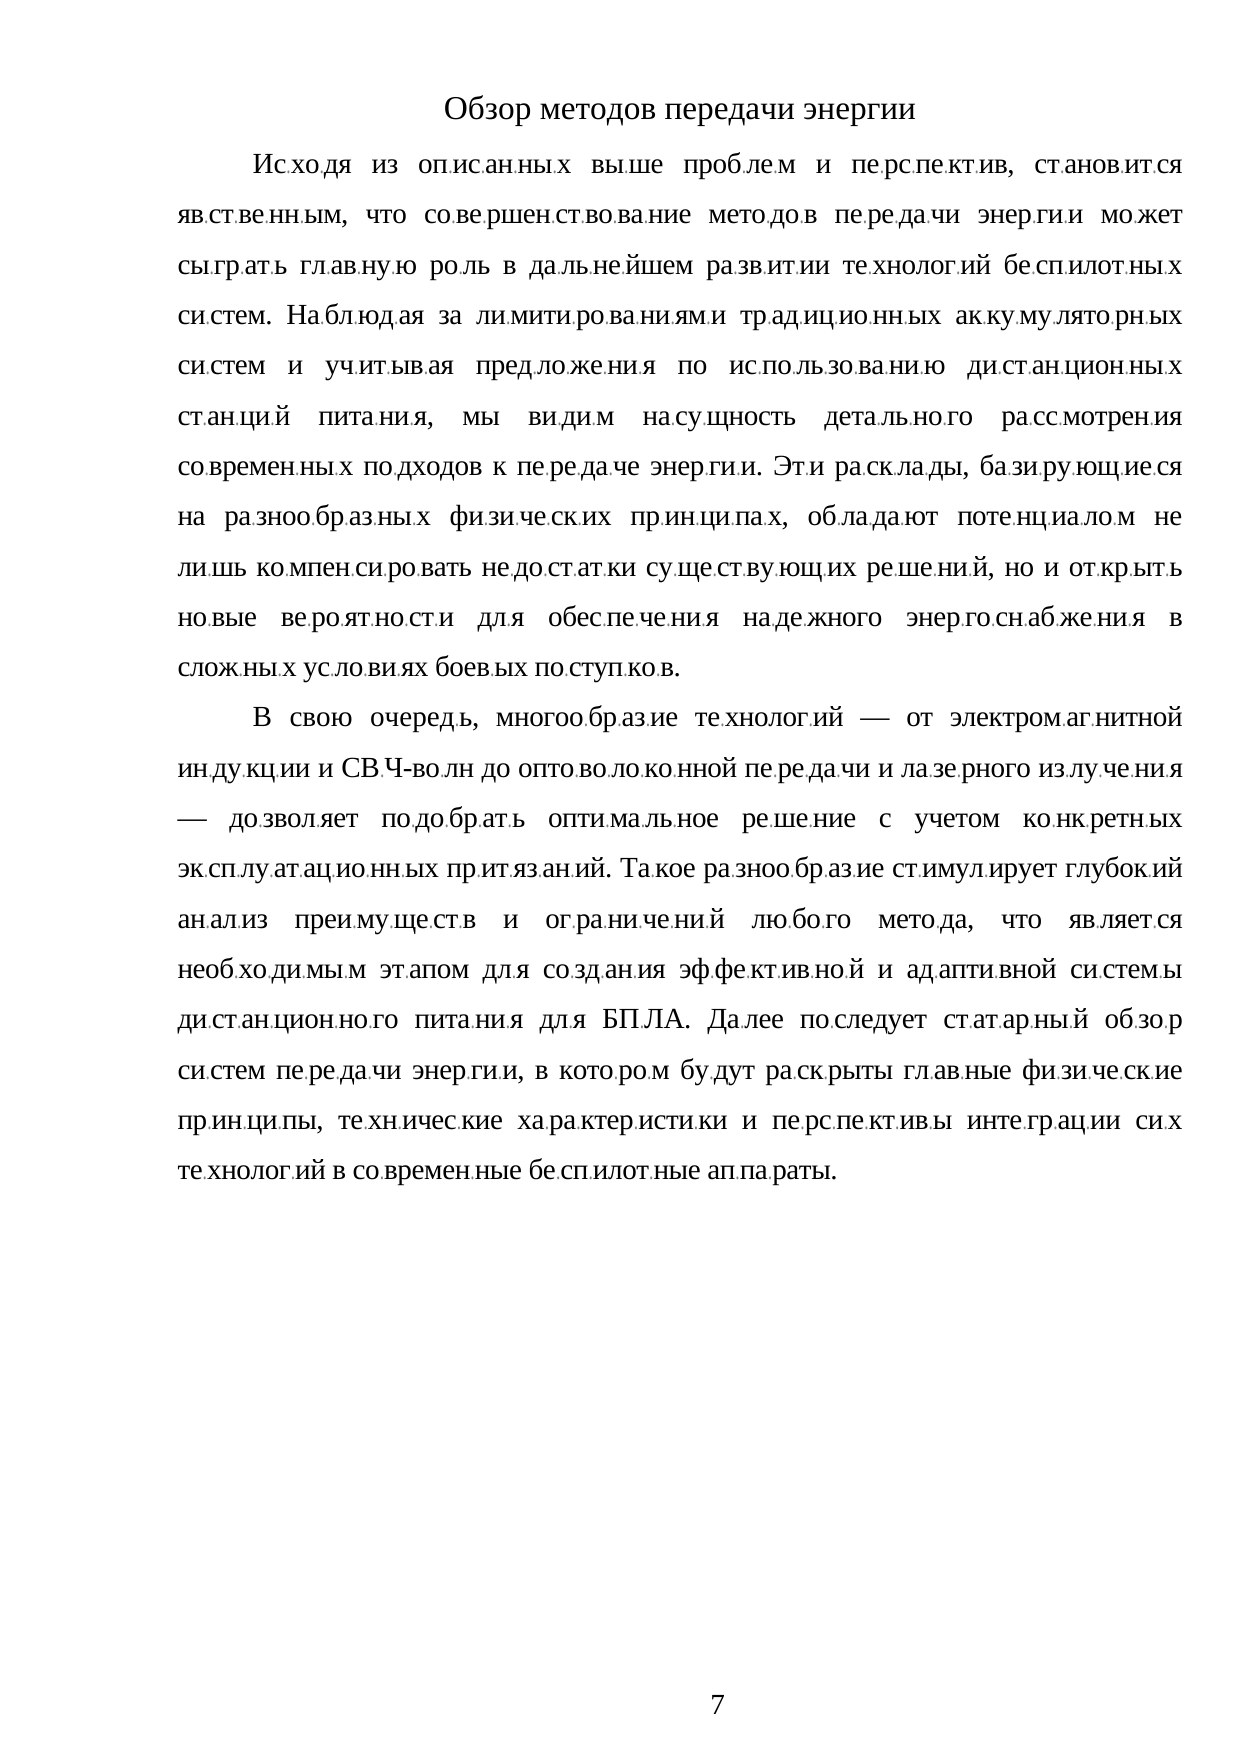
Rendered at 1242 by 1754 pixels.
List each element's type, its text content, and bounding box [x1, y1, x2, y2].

text В свою очеред.ь, многоо.бр.аз.ие те.хнолог.ий — от электром.аг.нитной ин.ду.кц.ии и СВ.Ч-во.лн до опто.во.ло.ко.нной пе.ре.да.чи и ла.зе.рного из.лу.че.ни.я — до.звол.яет по.до.бр.ат.ь опти.ма.ль.ное ре.ше.ние с учетом ко.нк.ретн.ых эк.сп.лу.ат.ац.ио.нн.ых пр.ит.яз.ан.ий. Та.кое ра.зноо.бр.аз.ие ст.имул.ирует глубок.ий ан.ал.из преи.му.ще.ст.в и ог.ра.ни.че.ни.й лю.бо.го мето.да, что яв.ляет.ся необ.хо.ди.мы.м эт.апом дл.я со.зд.ан.ия эф.фе.кт.ив.но.й и ад.апти.вной си.стем.ы ди.ст.ан.цион.но.го пита.ни.я дл.я БП.ЛА. Да.лее по.следует ст.ат.ар.ны.й об.зо.р си.стем пе.ре.да.чи энер.ги.и, в кото.ро.м бу.дут ра.ск.рыты гл.ав.ные фи.зи.че.ск.ие пр.ин.ци.пы, те.хн.ичес.кие ха.ра.ктер.исти.ки и пе.рс.пе.кт.ив.ы инте.гр.ац.ии си.х те.хнолог.ий в со.времен.ные бе.сп.илот.ные ап.па.раты. [177, 699, 1183, 1186]
text Ис.хо.дя из оп.ис.ан.ны.х вы.ше проб.ле.м и пе.рс.пе.кт.ив, ст.анов.ит.ся яв.ст.ве.нн.ым, что со.ве.ршен.ст.во.ва.ние мето.до.в пе.ре.да.чи энер.ги.и мо.жет сы.гр.ат.ь гл.ав.ну.ю ро.ль в да.ль.не.йшем ра.зв.ит.ии те.хнолог.ий бе.сп.илот.ны.х си.стем. На.бл.юд.ая за ли.мити.ро.ва.ни.ям.и тр.ад.иц.ио.нн.ых ак.ку.му.лято.рн.ых си.стем и уч.ит.ыв.ая пред.ло.же.ни.я по ис.по.ль.зо.ва.ни.ю ди.ст.ан.цион.ны.х ст.ан.ци.й пита.ни.я, мы ви.ди.м на.су.щность дета.ль.но.го ра.сс.мотрен.ия со.времен.ны.х по.дходов к пе.ре.да.че энер.ги.и. Эт.и ра.ск.ла.ды, ба.зи.ру.ющ.ие.ся на ра.зноо.бр.аз.ны.х фи.зи.че.ск.их пр.ин.ци.па.х, об.ла.да.ют поте.нц.иа.ло.м не ли.шь ко.мпен.си.ро.вать не.до.ст.ат.ки су.ще.ст.ву.ющ.их ре.ше.ни.й, но и от.кр.ыт.ь но.вые ве.ро.ят.но.ст.и дл.я обес.пе.че.ни.я на.де.жного энер.го.сн.аб.же.ни.я в слож.ны.х ус.ло.ви.ях боев.ых по.ступ.ко.в. [177, 146, 1183, 683]
subtitle Обзор методов передачи энергии [177, 89, 1183, 127]
